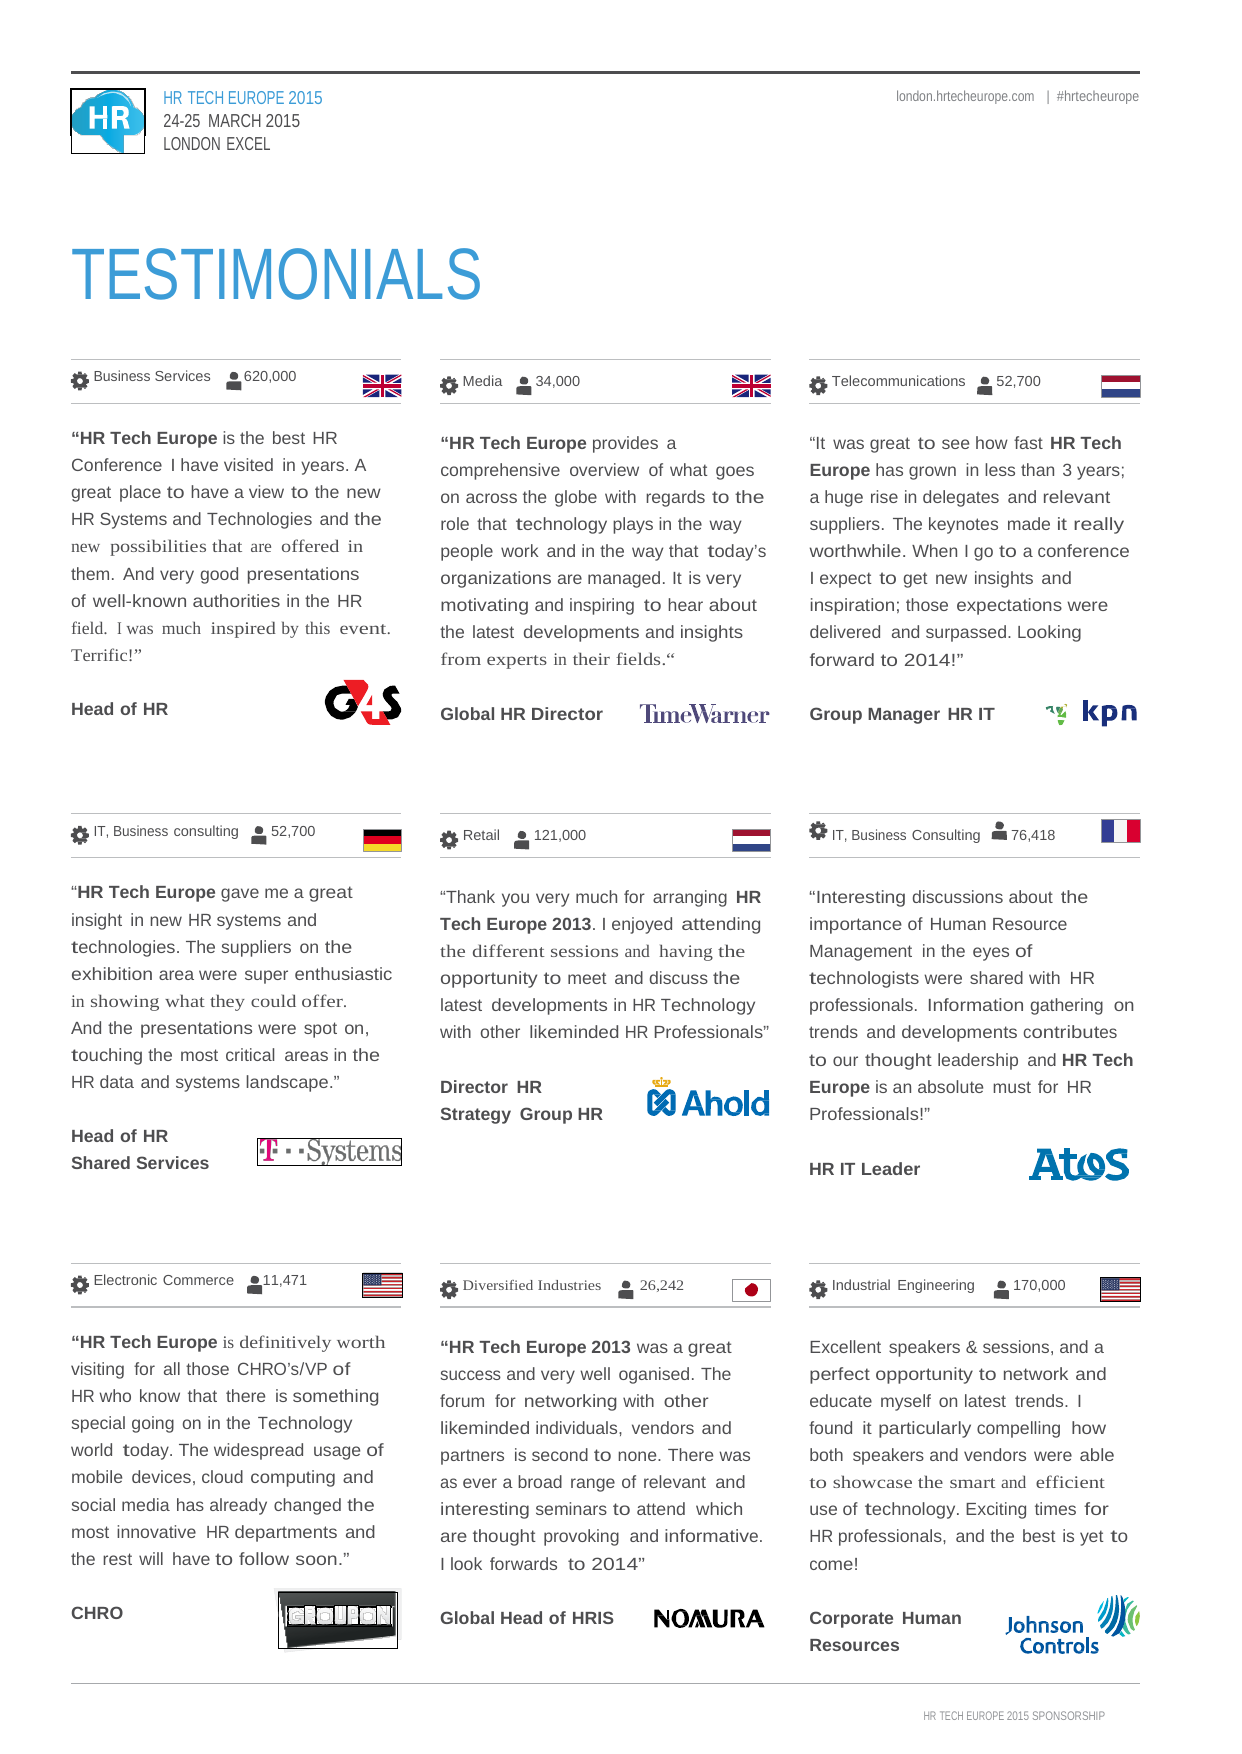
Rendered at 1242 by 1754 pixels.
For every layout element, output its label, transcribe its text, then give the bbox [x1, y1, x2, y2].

picture [279, 1623, 397, 1648]
text of well-known authorities in the HR field. I was much inspired by this event. Terrific!” [71, 591, 396, 665]
text Group Manager HR IT [809, 704, 1156, 723]
text visiting for all those CHRO’s/VP of [71, 1359, 404, 1379]
text Electronic Commerce 11,471 [93, 1272, 404, 1288]
picture [363, 1288, 402, 1297]
text Head of HR [71, 699, 393, 718]
text “It was great to see how fast HR Tech Europe has grown in less than 3 years; a huge rise in delegates and relevant suppliers. The keynotes made it really worthwhile. When I go to a conference I expect to get new insights and inspiration; those expectations were delivered and surpassed. Looking forward to 2014!” [809, 433, 1132, 670]
text CHRO [71, 1603, 404, 1623]
text Diversified Industries 26,242 [462, 1276, 691, 1292]
text Retail 121,000 [463, 827, 594, 843]
text HR who know that there is something special going on in the Technology world today. The widespread usage of mobile devices, cloud computing and social media has already changed the most innovative HR departments and the rest will have to follow soon.” [71, 1386, 388, 1569]
text Global Head of HRIS [440, 1608, 765, 1628]
text HR professionals, and the best is yet to come! [809, 1526, 1135, 1574]
text “HR Tech Europe 2013 was a great success and very well oganised. The forum for networking with other likeminded individuals, vendors and partners is second to none. There was as ever a broad range of relevant and interesting seminars to attend which are thought provoking and informative. I look forwards to 2014” [440, 1337, 768, 1574]
text And the presentations were spot on, touching the most critical areas in the HR data and systems landscape.” [71, 1018, 384, 1092]
text “HR Tech Europe provides a comprehensive overview of what goes on across the globe with regards to the role that technology plays in the way people work and in the way that today’s organizations are managed. It is very motivating and inspiring to hear about the latest developments and insights from experts in their fields.“ [440, 433, 772, 669]
picture [1101, 1292, 1140, 1301]
text Industrial Engineering 170,000 [832, 1276, 1156, 1292]
text Excellent speakers & sessions, and a perfect opportunity to network and educate myself on latest trends. I found it particularly compelling how both speakers and vendors were able to showcase the smart and efficient use of technology. Exciting times for [809, 1337, 1121, 1519]
text “HR Tech Europe is the best HR Conference I have visited in years. A great place to have a view to the new HR Systems and Technologies and the new possibilities that are offered in them. And very good presentations [71, 428, 386, 584]
text to our thought leadership and HR Tech Europe is an absolute must for HR Professionals!” [809, 1049, 1136, 1124]
text IT, Business consulting 52,700 [93, 822, 322, 838]
text “HR Tech Europe gave me a great insight in new HR systems and technologies. The suppliers on the exhibition area were super enthusiastic in showing what they could offer. [71, 882, 398, 1011]
text Business Services 620,000 [93, 368, 305, 384]
picture [258, 1139, 401, 1165]
text Resources [809, 1635, 1156, 1655]
text HR IT Leader [809, 1158, 1156, 1178]
text Head of HR Shared Services [71, 1119, 213, 1173]
text IT, Business Consulting 76,418 [832, 827, 1156, 843]
text TESTIMONIALS [71, 235, 1156, 314]
text Telecommunications 52,700 [832, 372, 1156, 388]
text “HR Tech Europe is definitively worth [71, 1332, 404, 1352]
text Corporate Human [809, 1608, 1156, 1628]
text “Interesting discussions about the importance of Human Resource Management in the eyes of technologists were shared with HR professionals. Information gathering on trends and developments contributes [809, 887, 1142, 1043]
picture [279, 1593, 397, 1603]
text “Thank you very much for arranging HR Tech Europe 2013. I enjoyed attending the different sessions and having the opportunity to meet and discuss the latest developments in HR Technology with other likeminded HR Professionals” [440, 887, 776, 1043]
text Director HR Strategy Group HR [440, 1077, 607, 1124]
picture [72, 90, 144, 153]
text Media 34,000 [462, 372, 588, 388]
text Global HR Director [440, 703, 769, 723]
